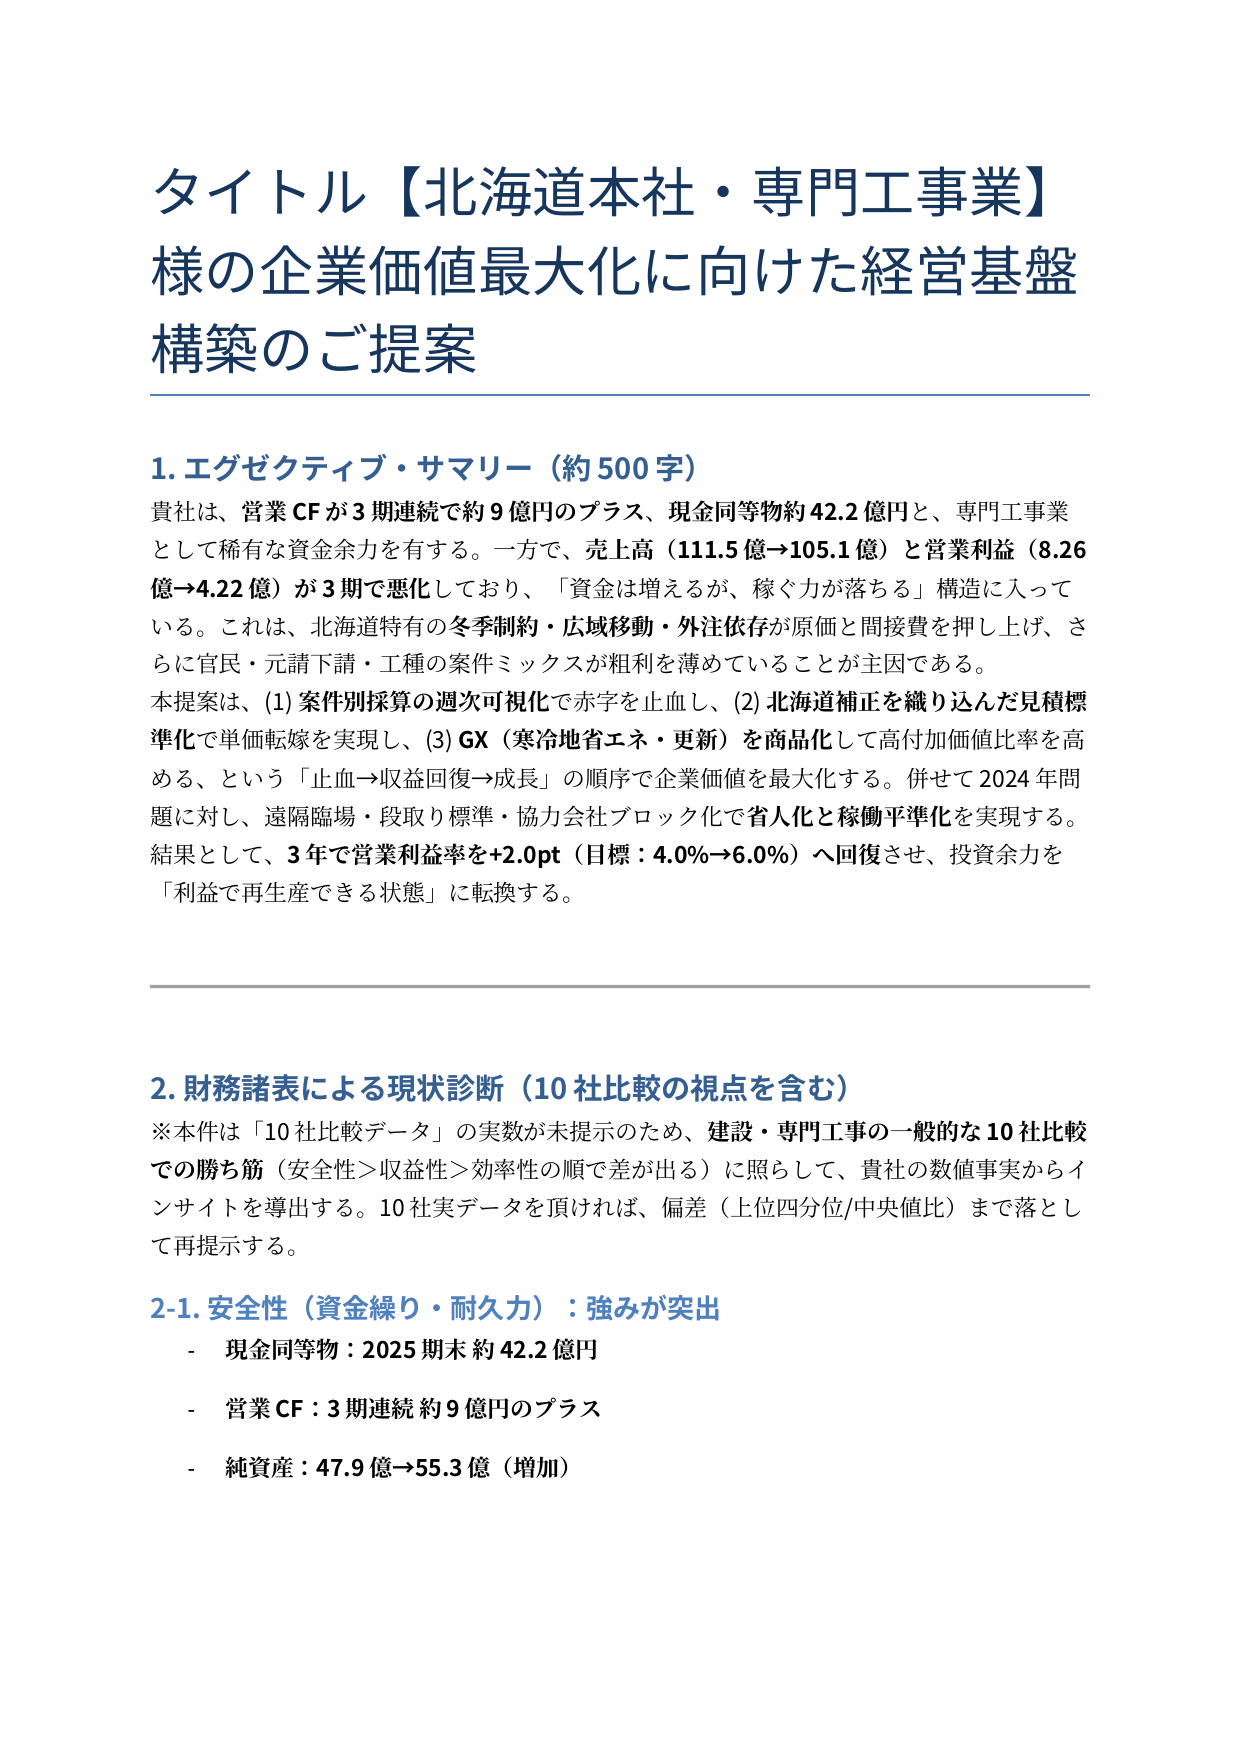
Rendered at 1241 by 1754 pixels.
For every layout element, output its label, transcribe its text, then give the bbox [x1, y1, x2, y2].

list 現金同等物：2025期末 約42.2億円 [187, 1332, 1090, 1365]
list 純資産：47.9億→55.3億（増加） [187, 1450, 1090, 1483]
title タイトル【北海道本社・専門工事業】様の企業価値最大化に向けた経営基盤構築のご提案 [150, 150, 1090, 394]
list 営業CF：3期連続 約9億円のプラス [187, 1391, 1090, 1424]
text 貴社は、営業CFが3期連続で約9億円のプラス、現金同等物約42.2億円と、専門工事業として稀有な資金余力を有する。一方で、売上高（111.5億→105.1億）と営業利益（8.26億→4.22億）が3期で悪化しており、「資金は増えるが、稼ぐ力が落ちる」構造に入っている。これは、北海道特有の冬季制約・広域移動・外注依存が原価と間接費を押し上げ、さらに官民・元請下請・工種の案件ミックスが粗利を薄めていることが主因である。 本提案は、(1) 案件別採算の週次可視化で赤字を止血し、(2) 北海道補正を織り込んだ見積標準化で単価転嫁を実現し、(3) GX（寒冷地省エネ・更新）を商品化して高付加価値比率を高める、という「止血→収益回復→成長」の順序で企業価値を最大化する。併せて2024年問題に対し、遠隔臨場・段取り標準・協力会社ブロック化で省人化と稼働平準化を実現する。結果として、3年で営業利益率を+2.0pt（目標：4.0%→6.0%）へ回復させ、投資余力を「利益で再生産できる状態」に転換する。 [150, 494, 1090, 907]
subtitle 2-1. 安全性（資金繰り・耐久力）：強みが突出 [150, 1287, 1090, 1326]
subtitle 1. エグゼクティブ・サマリー（約500字） [150, 446, 1090, 488]
subtitle 2. 財務諸表による現状診断（10社比較の視点を含む） [150, 1066, 1090, 1108]
text ※本件は「10社比較データ」の実数が未提示のため、建設・専門工事の一般的な10社比較での勝ち筋（安全性＞収益性＞効率性の順で差が出る）に照らして、貴社の数値事実からインサイトを導出する。10社実データを頂ければ、偏差（上位四分位/中央値比）まで落として再提示する。 [150, 1114, 1090, 1261]
